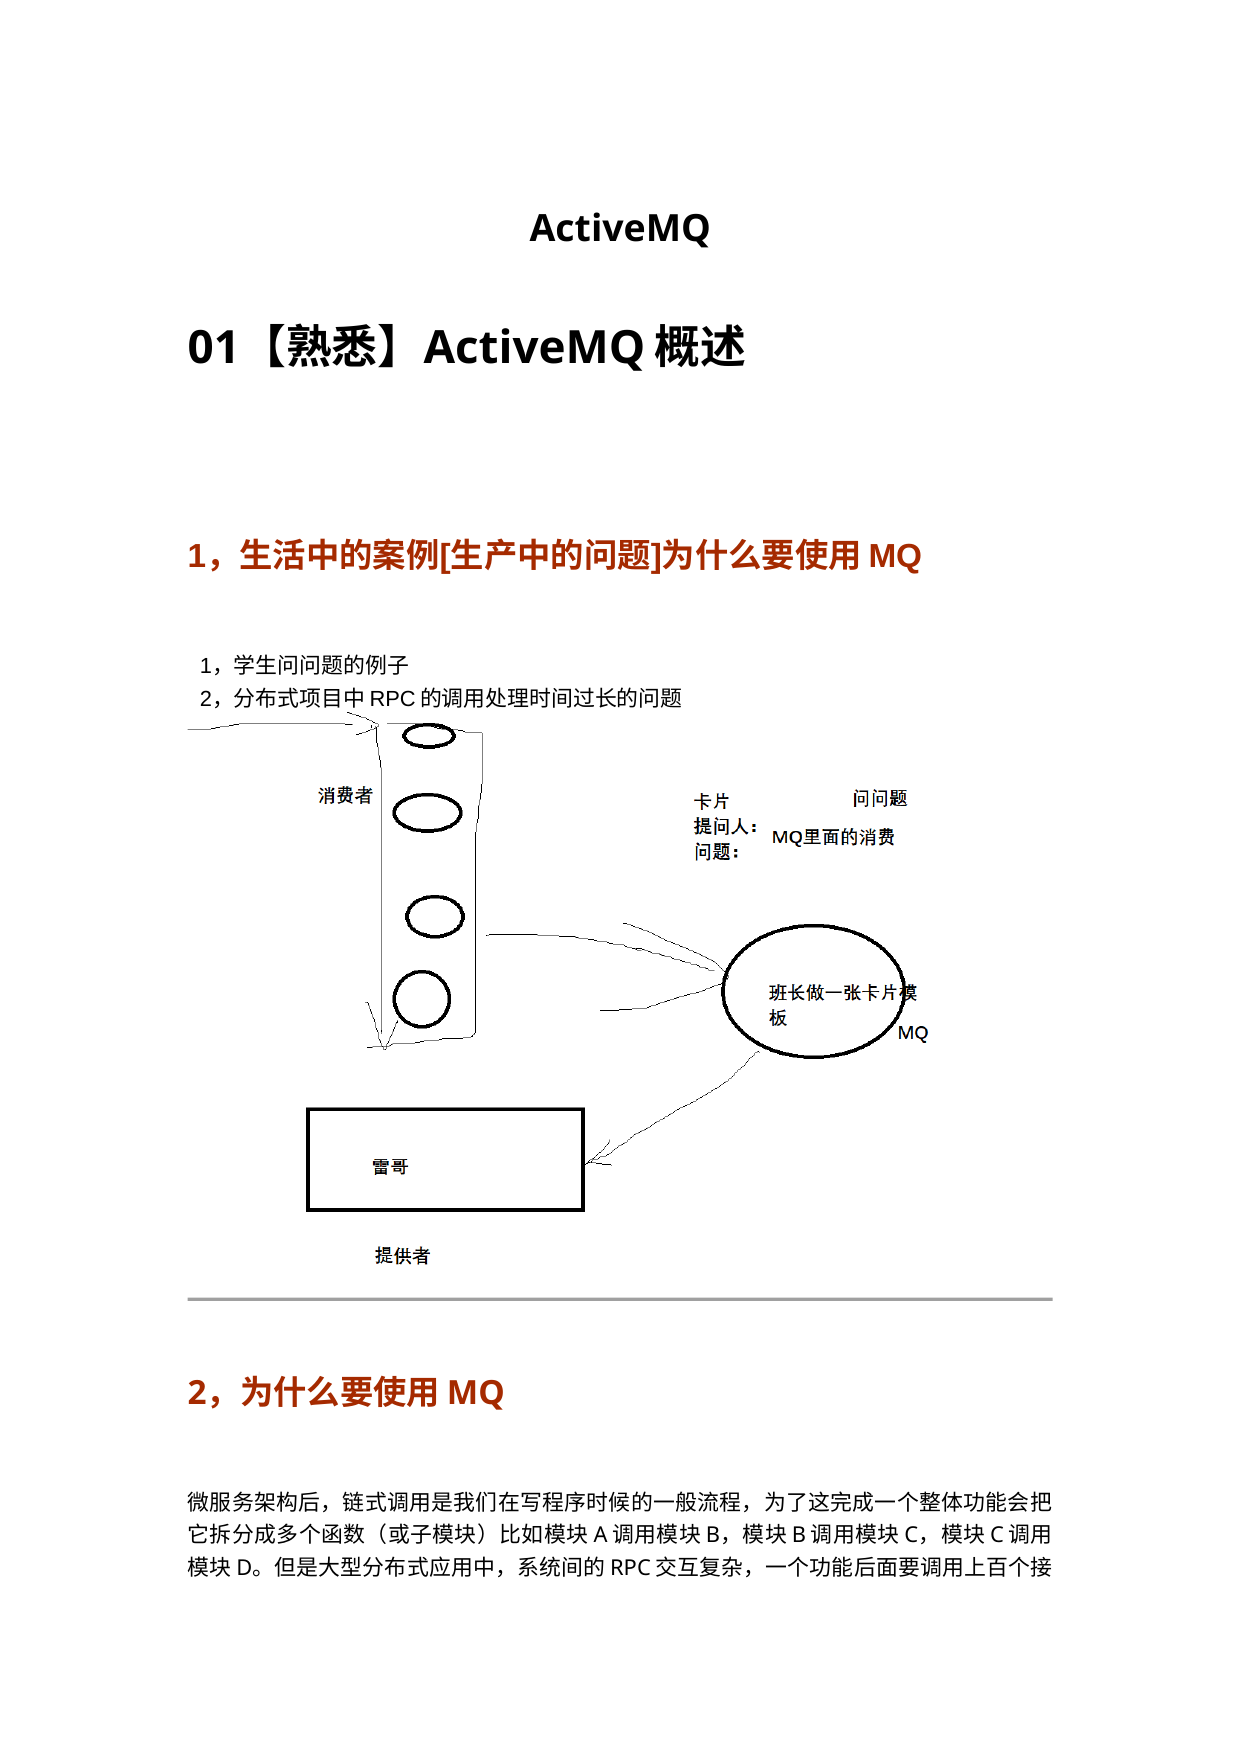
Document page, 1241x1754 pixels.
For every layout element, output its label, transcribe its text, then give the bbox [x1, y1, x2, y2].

subtitle 01【熟悉】ActiveMQ概述 [187, 295, 1053, 392]
subtitle 1，生活中的案例[生产中的问题]为什么要使用MQ [187, 521, 1053, 586]
subtitle 2，为什么要使用MQ [187, 1357, 1053, 1422]
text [187, 1485, 1053, 1582]
text 2，分布式项目中RPC的调用处理时间过长的问题 [187, 680, 1053, 712]
picture [187, 712, 1053, 1276]
text ActiveMQ [187, 194, 1053, 259]
text 1，学生问问题的例子 [187, 648, 1053, 680]
